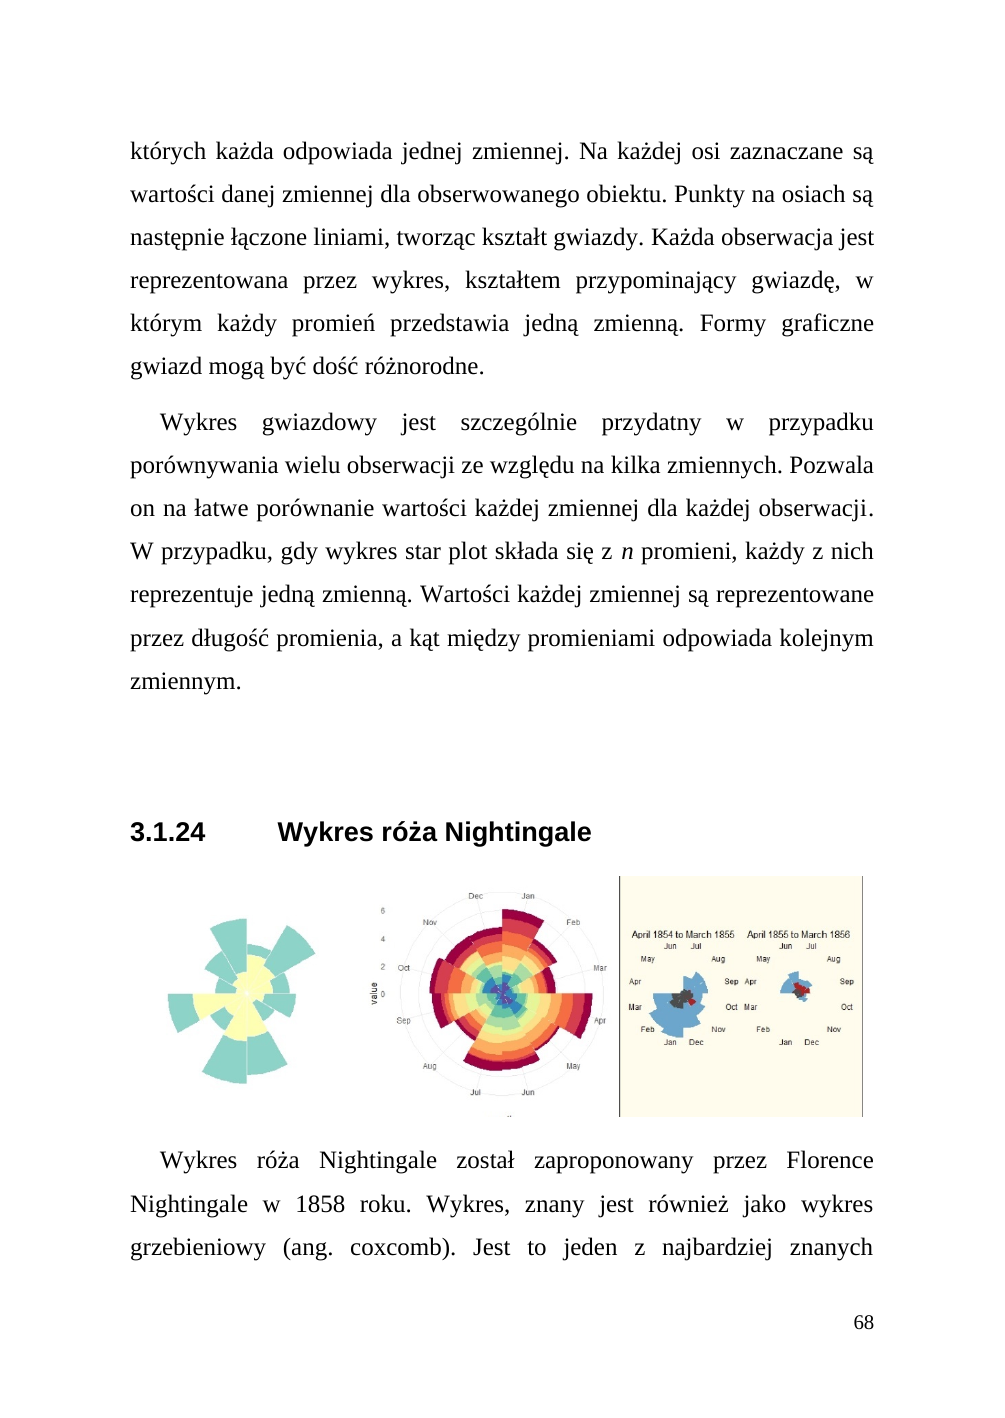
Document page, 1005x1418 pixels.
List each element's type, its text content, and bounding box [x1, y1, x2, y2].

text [130, 136, 874, 380]
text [130, 1146, 874, 1261]
subtitle Wykres róża Nightingale [130, 816, 874, 848]
text Wykres gwiazdowy jest szczególnie przydatny w przypadku porównywania wielu obserwacji ze względu na kilka zmiennych. Pozwala on na łatwe porównanie wartości każdej zmiennej dla każdej obserwacji. W przypadku, gdy wykres star plot składa się z n promieni, każdy z nich reprezentuje jedną zmienną. Wartości każdej zmiennej są reprezentowane przez długość promienia, a kąt między promieniami odpowiada kolejnym zmiennym. [130, 407, 874, 694]
picture [129, 876, 867, 1117]
